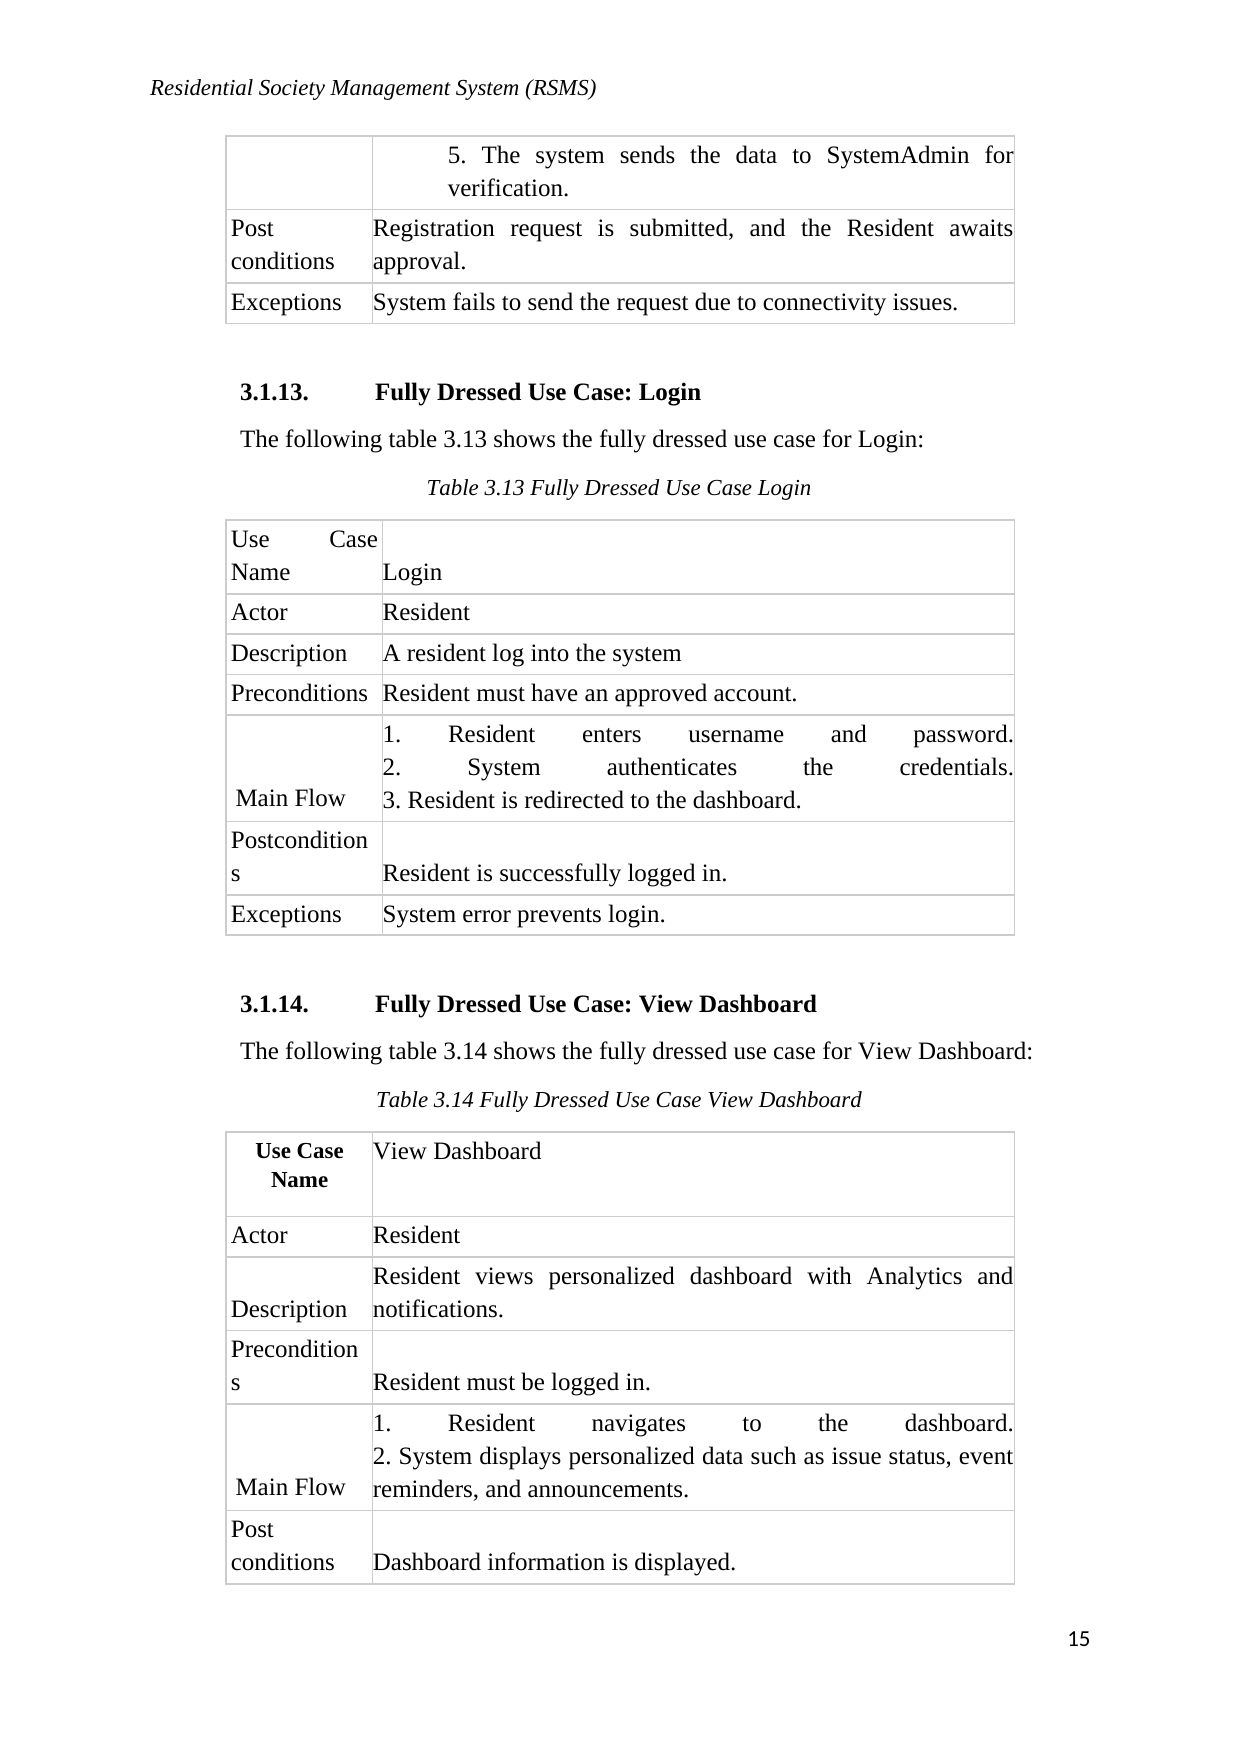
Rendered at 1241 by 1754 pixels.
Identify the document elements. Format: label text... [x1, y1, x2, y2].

table_cell 1. Resident navigates to the dashboard. 2. System displays personalized data such as issue status, event reminders, and announcements. [373, 1405, 1014, 1509]
table_cell Exceptions [227, 896, 382, 934]
table_cell Post conditions [227, 1511, 372, 1583]
table_cell Preconditions [227, 675, 382, 714]
table_cell Resident [383, 595, 1014, 633]
table_cell Preconditions [227, 1331, 372, 1403]
table_cell Resident is successfully logged in. [383, 822, 1014, 894]
table_cell Exceptions [227, 284, 372, 322]
table_cell Registration request is submitted, and the Resident awaits approval. [373, 210, 1014, 282]
table_cell Resident must have an approved account. [383, 675, 1014, 714]
table_cell Postconditions [227, 822, 382, 894]
text Table 3.14 Fully Dressed Use Case View Dashboard [150, 1086, 1090, 1112]
table_cell System fails to send the request due to connectivity issues. [373, 284, 1014, 322]
table_cell Description [227, 635, 382, 674]
list Fully Dressed Use Case: View Dashboard [240, 989, 1090, 1017]
table_cell 1. Resident enters username and password. 2. System authenticates the credentials. 3. Resident is redirected to the dashboard. [383, 716, 1014, 821]
text The following table 3.14 shows the fully dressed use case for View Dashboard: [240, 1036, 1090, 1065]
table_cell [227, 137, 372, 209]
table_cell [227, 1405, 372, 1509]
text The following table 3.13 shows the fully dressed use case for Login: [240, 424, 1090, 453]
table_cell [227, 716, 382, 821]
table_header Login [383, 521, 1014, 593]
table_header Use Case Name [227, 521, 382, 593]
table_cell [373, 137, 1014, 209]
list Fully Dressed Use Case: Login [240, 377, 1090, 406]
table_cell Resident views personalized dashboard with Analytics and notifications. [373, 1258, 1014, 1330]
table_cell Post conditions [227, 210, 372, 282]
table_header [227, 1133, 372, 1216]
table_cell Actor [227, 1217, 372, 1256]
table_cell Actor [227, 595, 382, 633]
table_cell Resident [373, 1217, 1014, 1256]
table_cell System error prevents login. [383, 896, 1014, 934]
table_cell Description [227, 1258, 372, 1330]
table_cell Dashboard information is displayed. [373, 1511, 1014, 1583]
text Table 3.13 Fully Dressed Use Case Login [150, 474, 1090, 501]
table_cell Resident must be logged in. [373, 1331, 1014, 1403]
table_cell A resident log into the system [383, 635, 1014, 674]
table_header View Dashboard [373, 1133, 1014, 1216]
